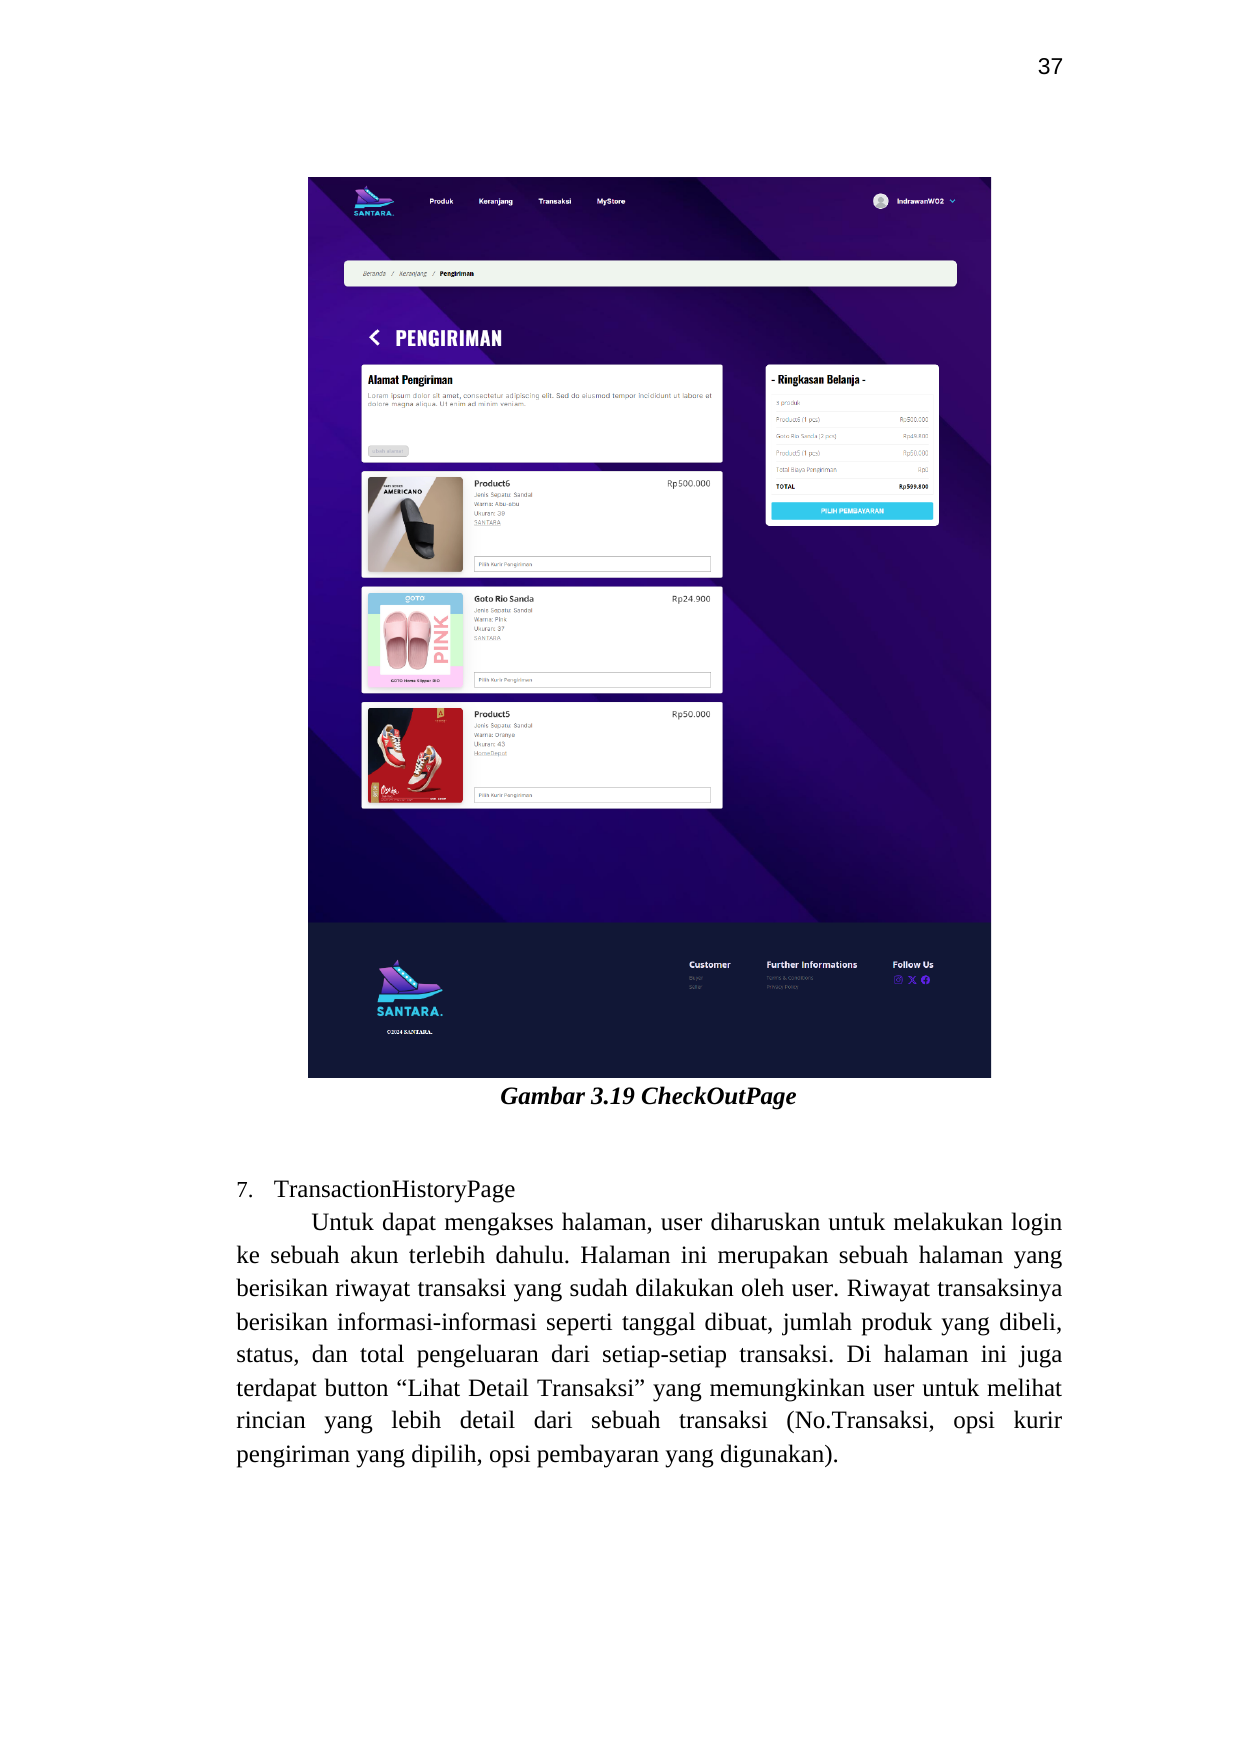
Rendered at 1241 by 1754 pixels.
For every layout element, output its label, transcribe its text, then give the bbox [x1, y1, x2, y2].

text Gambar 3.19 CheckOutPage [236, 1081, 1063, 1110]
picture [308, 177, 992, 1078]
list TransactionHistoryPage [236, 1174, 1063, 1203]
text Untuk dapat mengakses halaman, user diharuskan untuk melakukan login ke sebuah akun terlebih dahulu. Halaman ini merupakan sebuah halaman yang berisikan riwayat transaksi yang sudah dilakukan oleh user. Riwayat transaksinya berisikan informasi-informasi seperti tanggal dibuat, jumlah produk yang dibeli, status, dan total pengeluaran dari setiap-setiap transaksi. Di halaman ini juga terdapat button “Lihat Detail Transaksi” yang memungkinkan user untuk melihat rincian yang lebih detail dari sebuah transaksi (No.Transaksi, opsi kurir pengiriman yang dipilih, opsi pembayaran yang digunakan). [236, 1207, 1063, 1467]
